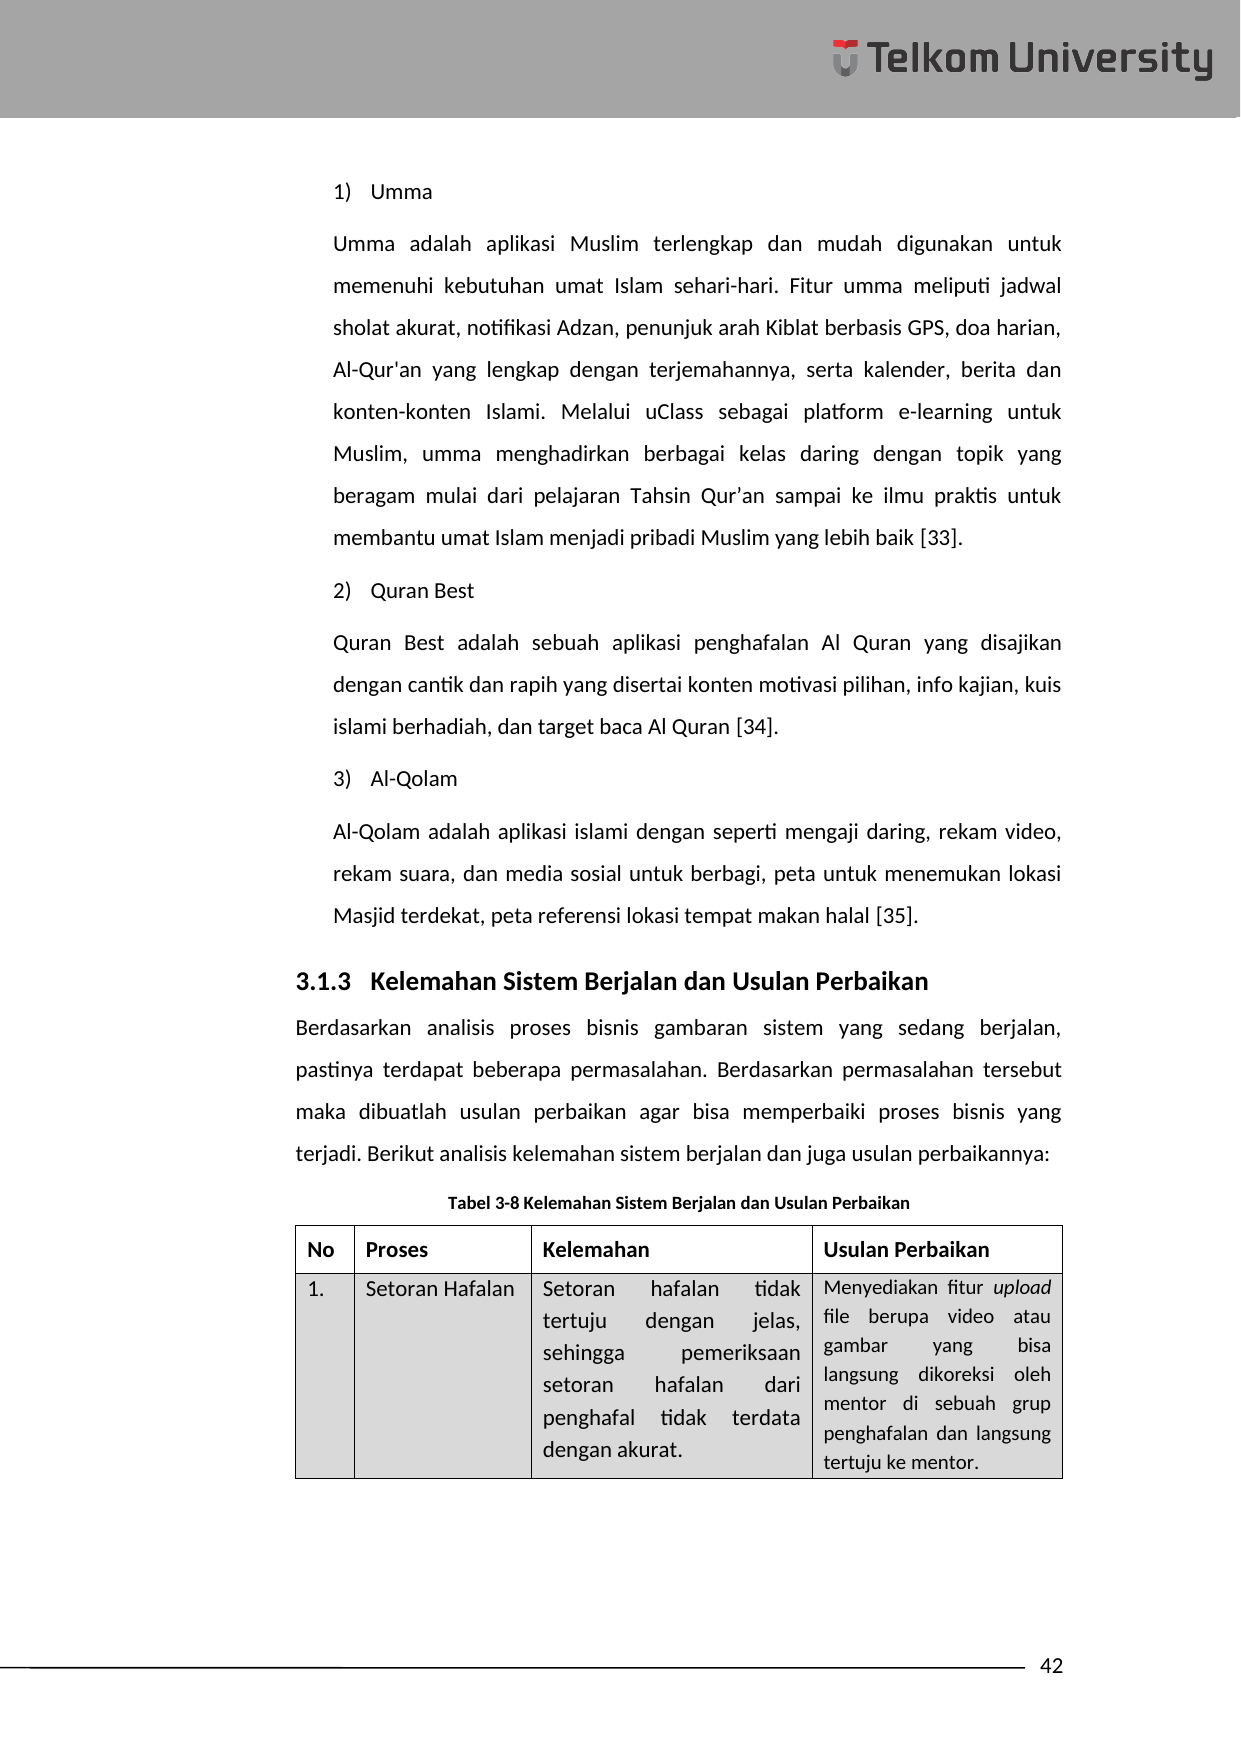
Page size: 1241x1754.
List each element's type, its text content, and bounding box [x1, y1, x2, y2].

list Al-Qolam [333, 764, 1063, 793]
subtitle Kelemahan Sistem Berjalan dan Usulan Perbaikan [295, 964, 1063, 997]
table_header No [296, 1226, 354, 1273]
text Al-Qolam adalah aplikasi islami dengan seperti mengaji daring, rekam video, rekam suara, dan media sosial untuk berbagi, peta untuk menemukan lokasi Masjid terdekat, peta referensi lokasi tempat makan halal [35]. [333, 817, 1063, 929]
table_header Proses [355, 1226, 531, 1273]
list Quran Best [333, 576, 1063, 604]
table_cell 1. [296, 1274, 354, 1478]
table_cell Menyediakan fitur upload file berupa video atau gambar yang bisa langsung dikoreksi oleh mentor di sebuah grup penghafalan dan langsung tertuju ke mentor. [813, 1274, 1062, 1478]
table_header Kelemahan [532, 1226, 812, 1273]
table_cell Setoran Hafalan [355, 1274, 531, 1478]
text Berdasarkan analisis proses bisnis gambaran sistem yang sedang berjalan, pastinya terdapat beberapa permasalahan. Berdasarkan permasalahan tersebut maka dibuatlah usulan perbaikan agar bisa memperbaiki proses bisnis yang terjadi. Berikut analisis kelemahan sistem berjalan dan juga usulan perbaikannya: [295, 1013, 1063, 1167]
list Umma [333, 177, 1063, 205]
text Quran Best adalah sebuah aplikasi penghafalan Al Quran yang disajikan dengan cantik dan rapih yang disertai konten motivasi pilihan, info kajian, kuis islami berhadiah, dan target baca Al Quran [34]. [333, 628, 1063, 740]
table_cell Setoran hafalan tidak tertuju dengan jelas, sehingga pemeriksaan setoran hafalan dari penghafal tidak terdata dengan akurat. [532, 1274, 812, 1478]
text Umma adalah aplikasi Muslim terlengkap dan mudah digunakan untuk memenuhi kebutuhan umat Islam sehari-hari. Fitur umma meliputi jadwal sholat akurat, notifikasi Adzan, penunjuk arah Kiblat berbasis GPS, doa harian, Al-Qur'an yang lengkap dengan terjemahannya, serta kalender, berita dan konten-konten Islami. Melalui uClass sebagai platform e-learning untuk Muslim, umma menghadirkan berbagai kelas daring dengan topik yang beragam mulai dari pelajaran Tahsin Qur’an sampai ke ilmu praktis untuk membantu umat Islam menjadi pribadi Muslim yang lebih baik [33]. [333, 229, 1063, 551]
picture [833, 40, 1213, 81]
table_header Usulan Perbaikan [813, 1226, 1062, 1273]
